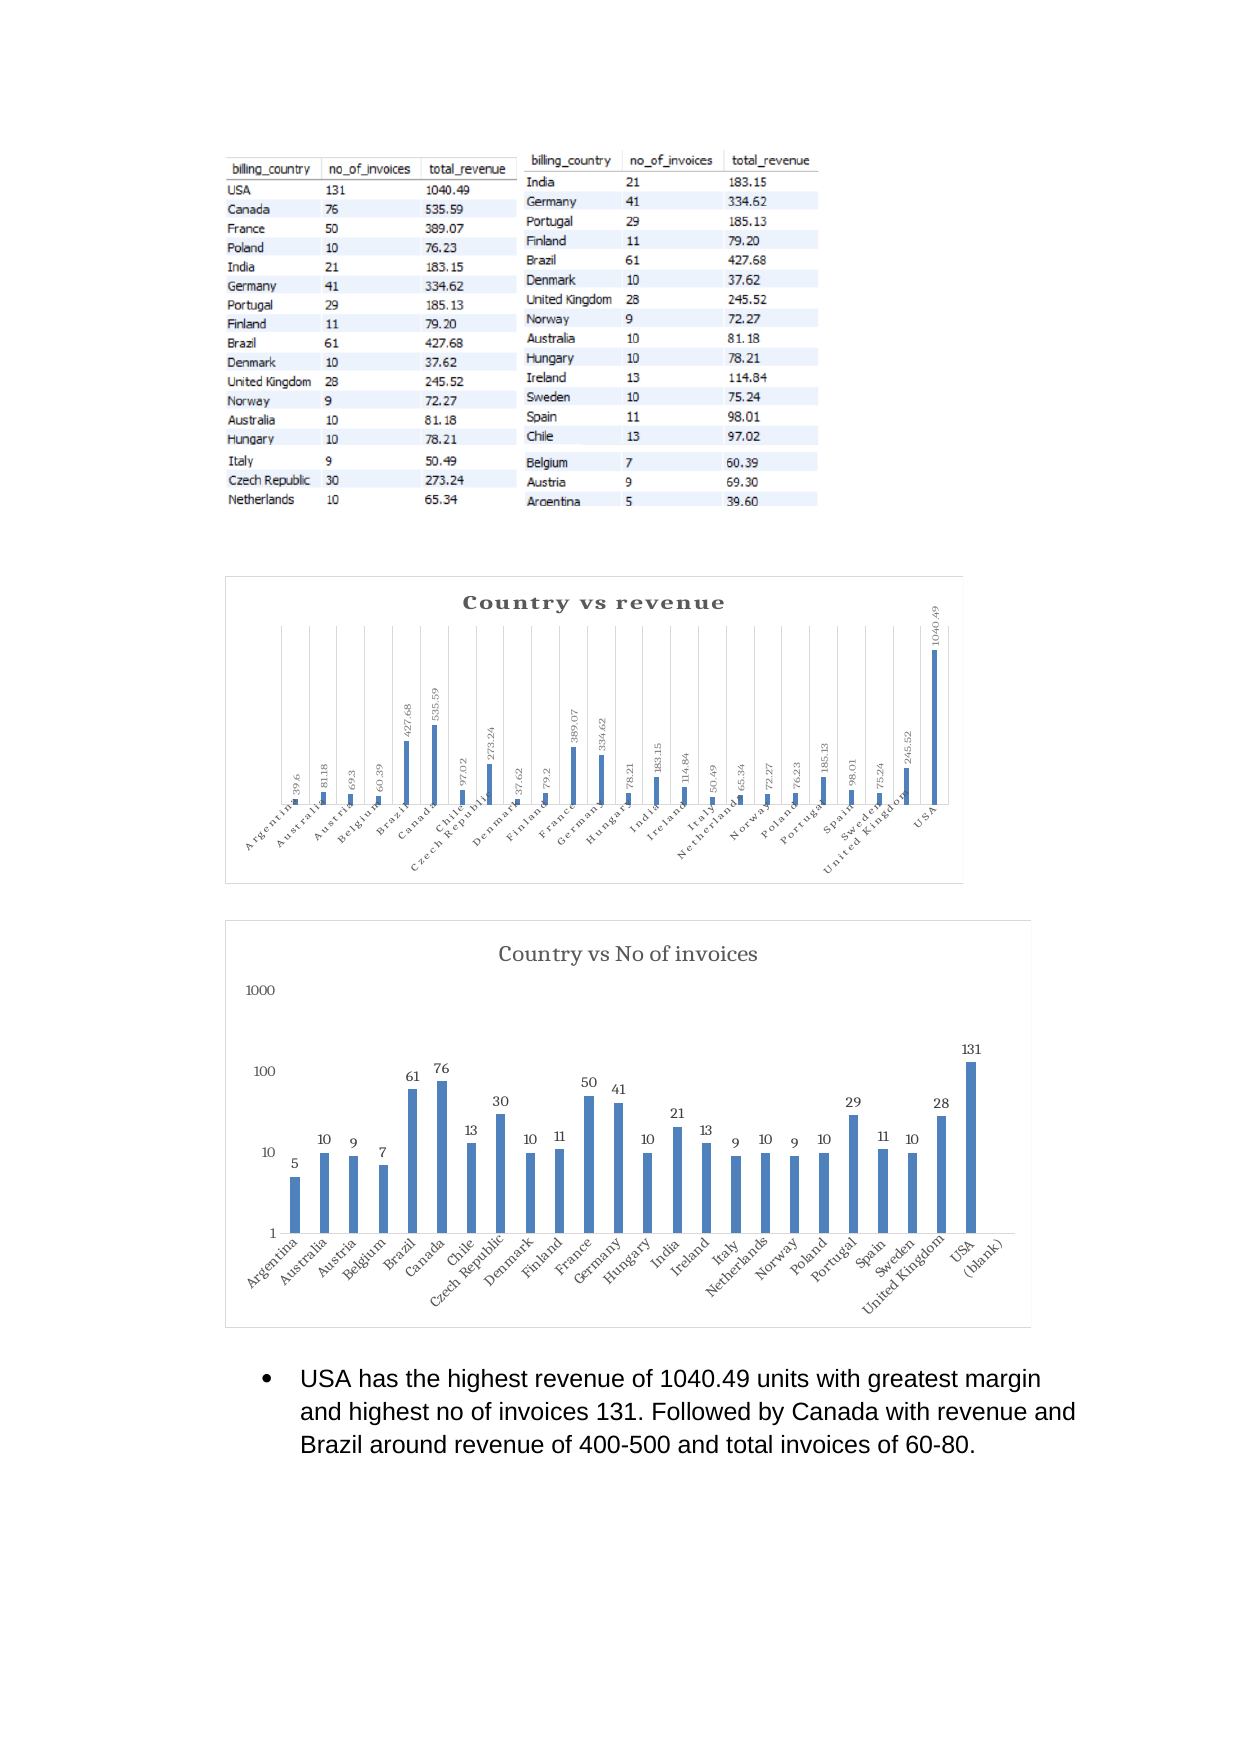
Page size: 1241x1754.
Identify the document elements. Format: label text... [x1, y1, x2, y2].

picture [226, 157, 518, 445]
list USA has the highest revenue of 1040.49 units with greatest margin and highest no of invoices 131. Followed by Canada with revenue and Brazil around revenue of 400-500 and total invoices of 60-80. [262, 1364, 1090, 1459]
picture [226, 449, 518, 506]
picture [525, 448, 818, 506]
picture [524, 150, 819, 445]
